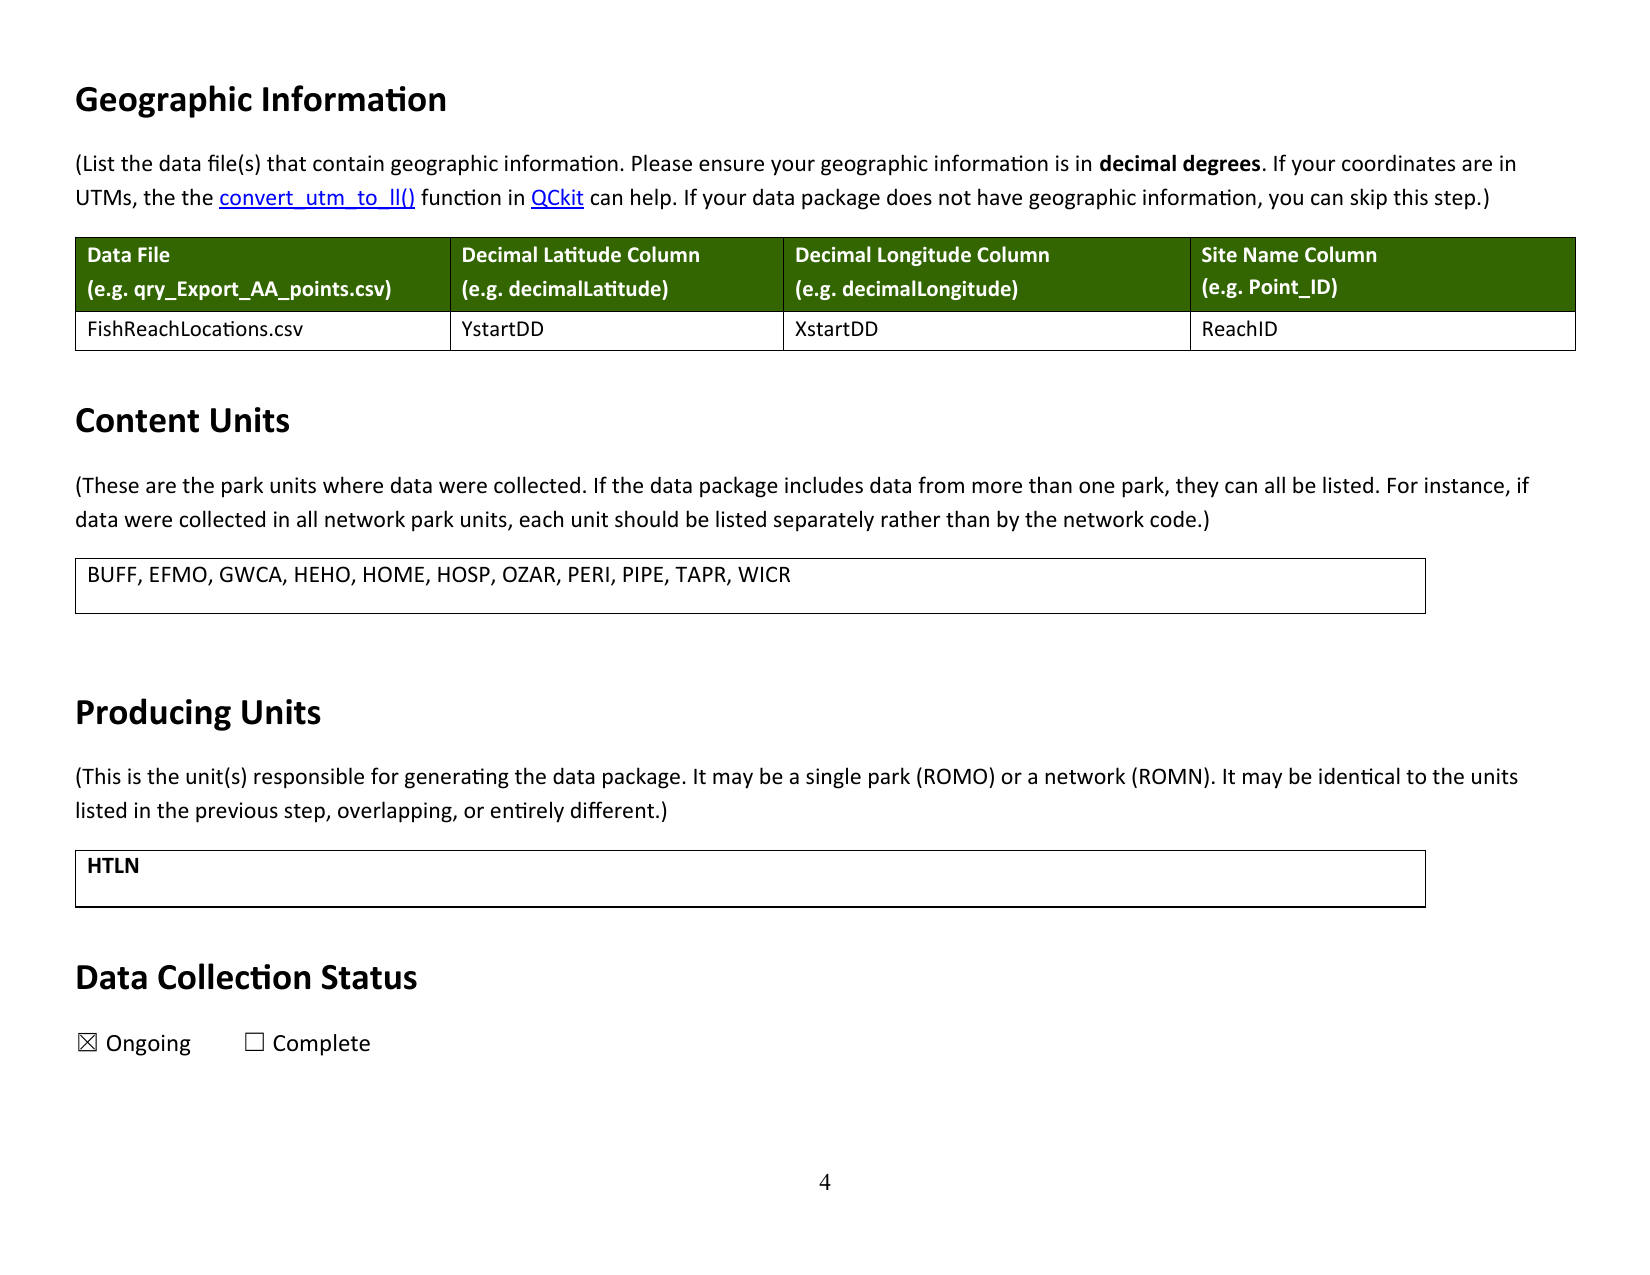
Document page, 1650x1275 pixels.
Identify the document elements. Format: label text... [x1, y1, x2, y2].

table_header Site Name Column (e.g. Point_ID) [1191, 238, 1575, 311]
table_cell ReachID [1191, 312, 1575, 349]
table_header HTLN [76, 851, 1425, 906]
text Ongoing Complete [75, 1027, 1575, 1057]
subtitle Data Collection Status [75, 953, 1575, 999]
table_cell FishReachLocations.csv [76, 312, 450, 349]
table_header Data File (e.g. qry_Export_AA_points.csv) [76, 238, 450, 311]
subtitle Producing Units [75, 688, 1575, 734]
text (List the data file(s) that contain geographic information. Please ensure your geographic information is in decimal degrees. If your coordinates are in UTMs, the the convert_utm_to_ll() function in QCkit can help. If your data package does not have geographic information, you can skip this step.) [75, 148, 1575, 211]
table_header Decimal Longitude Column (e.g. decimalLongitude) [784, 238, 1190, 311]
table_cell XstartDD [784, 312, 1190, 349]
table_cell YstartDD [451, 312, 783, 349]
table_header BUFF, EFMO, GWCA, HEHO, HOME, HOSP, OZAR, PERI, PIPE, TAPR, WICR [76, 559, 1425, 613]
subtitle Geographic Information [75, 75, 1575, 121]
text (This is the unit(s) responsible for generating the data package. It may be a single park (ROMO) or a network (ROMN). It may be identical to the units listed in the previous step, overlapping, or entirely different.) [75, 761, 1575, 824]
text (These are the park units where data were collected. If the data package includes data from more than one park, they can all be listed. For instance, if data were collected in all network park units, each unit should be listed separately rather than by the network code.) [75, 470, 1575, 533]
table_header Decimal Latitude Column (e.g. decimalLatitude) [451, 238, 783, 311]
subtitle Content Units [75, 396, 1575, 442]
